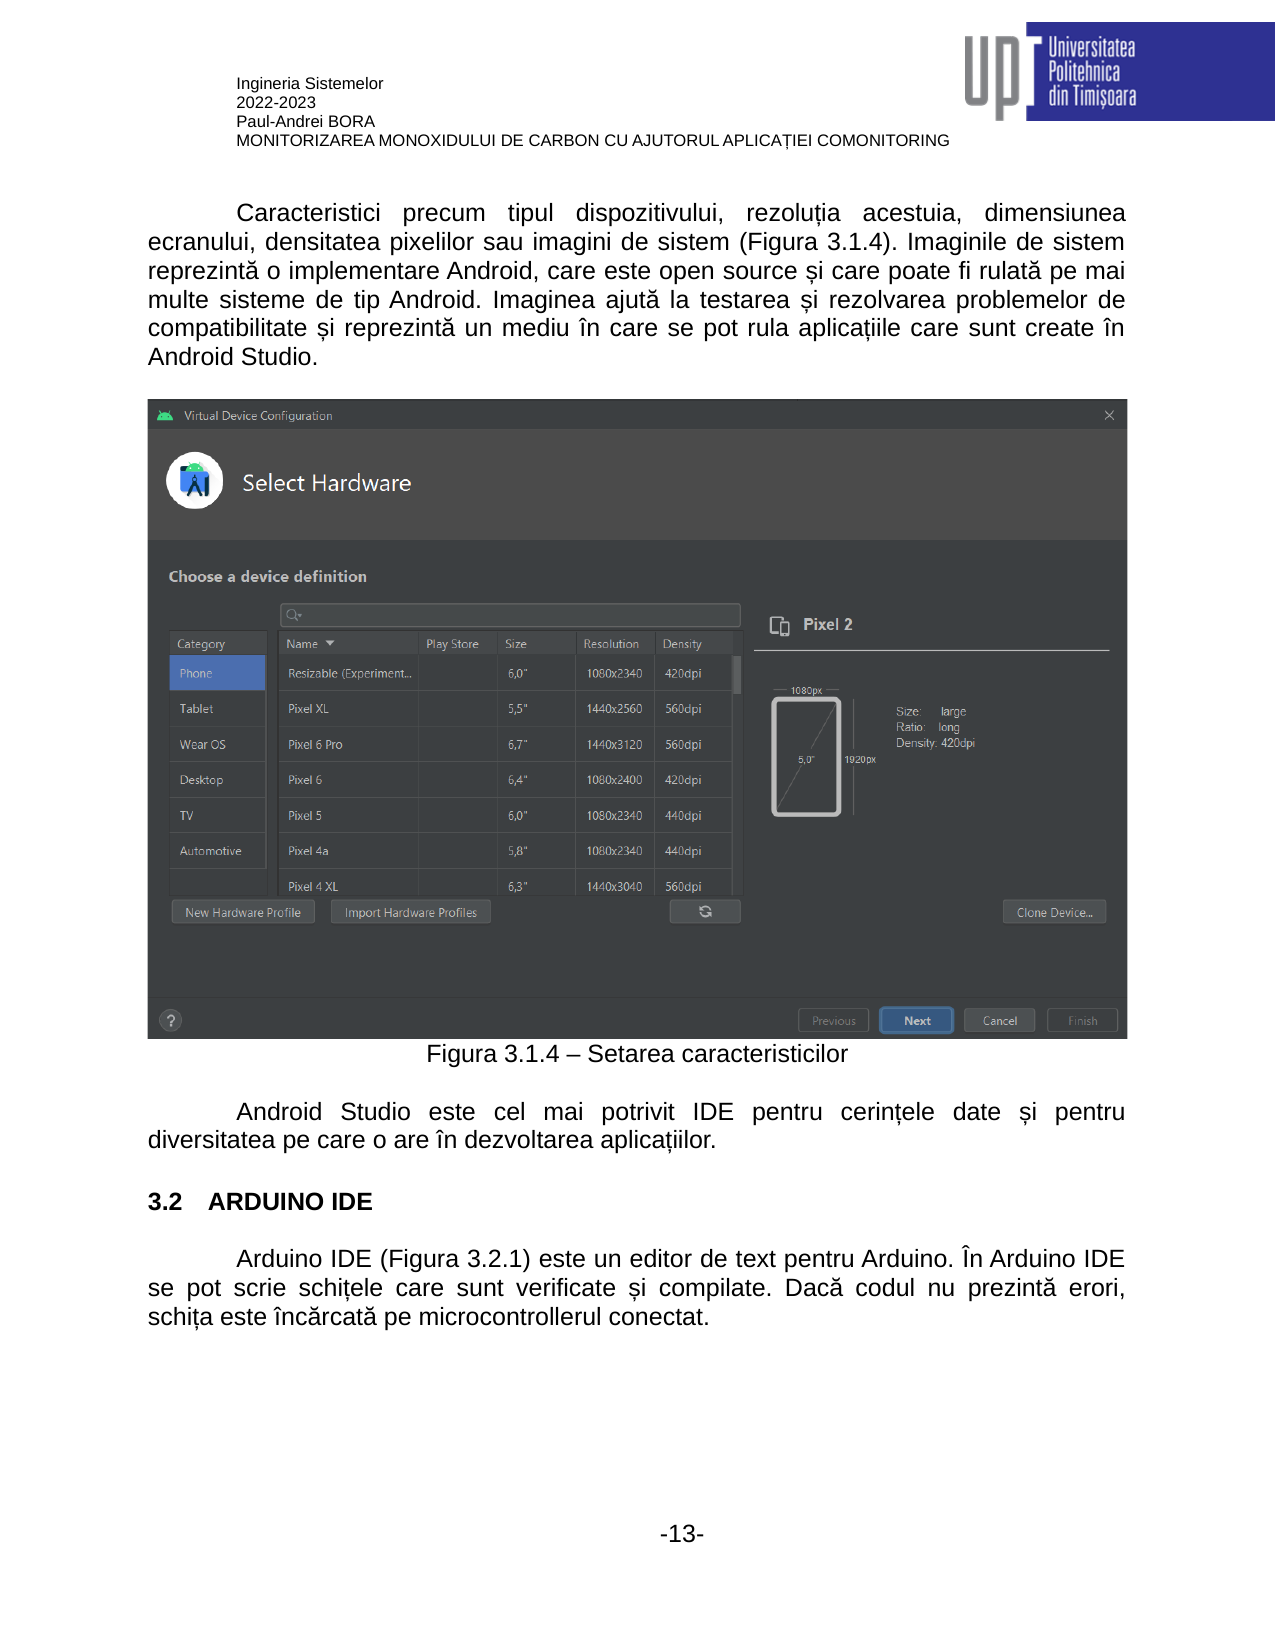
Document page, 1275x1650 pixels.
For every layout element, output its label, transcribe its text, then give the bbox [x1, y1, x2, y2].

text Figura 3.1.4 – Setarea caracteristicilor [148, 1039, 1127, 1068]
text Caracteristici precum tipul dispozitivului, rezoluția acestuia, dimensiunea ecranului, densitatea pixelilor sau imagini de sistem (Figura 3.1.4). Imaginile de sistem reprezintă o implementare Android, care este open source și care poate fi rulată pe mai multe sisteme de tip Android. Imaginea ajută la testarea și rezolvarea problemelor de compatibilitate și reprezintă un mediu în care se pot rula aplicațiile care sunt create în Android Studio. [148, 198, 1127, 371]
subtitle ARDUINO IDE [148, 1187, 1127, 1216]
picture [965, 22, 1275, 121]
text Android Studio este cel mai potrivit IDE pentru cerințele date și pentru diversitatea pe care o are în dezvoltarea aplicațiilor. [148, 1097, 1127, 1154]
picture [147, 399, 1128, 1039]
text Arduino IDE (Figura 3.2.1) este un editor de text pentru Arduino. În Arduino IDE se pot scrie schițele care sunt verificate și compilate. Dacă codul nu prezintă erori, schița este încărcată pe microcontrollerul conectat. [148, 1244, 1127, 1331]
